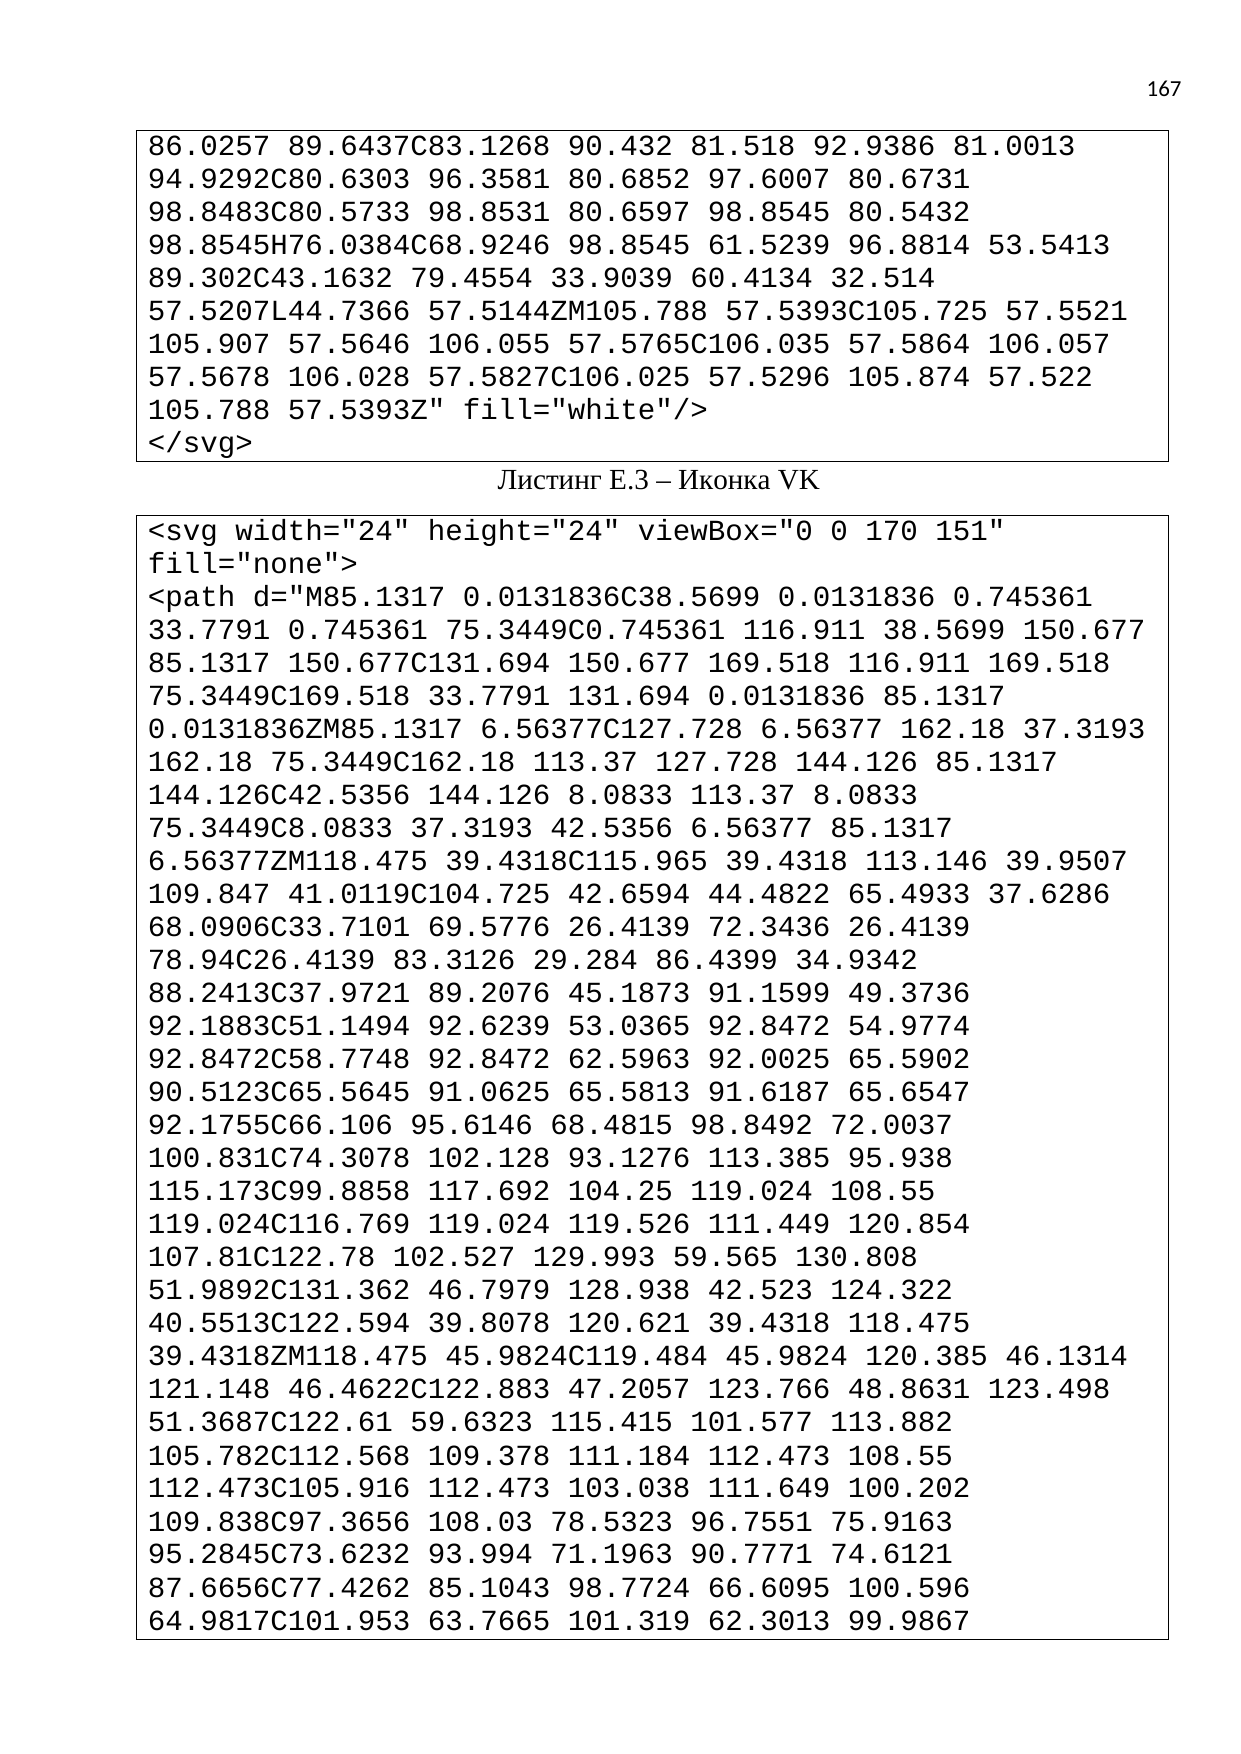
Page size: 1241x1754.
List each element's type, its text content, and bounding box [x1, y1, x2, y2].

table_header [137, 131, 1168, 461]
text Листинг Е.3 – Иконка VK [136, 462, 1181, 496]
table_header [137, 516, 1168, 1639]
